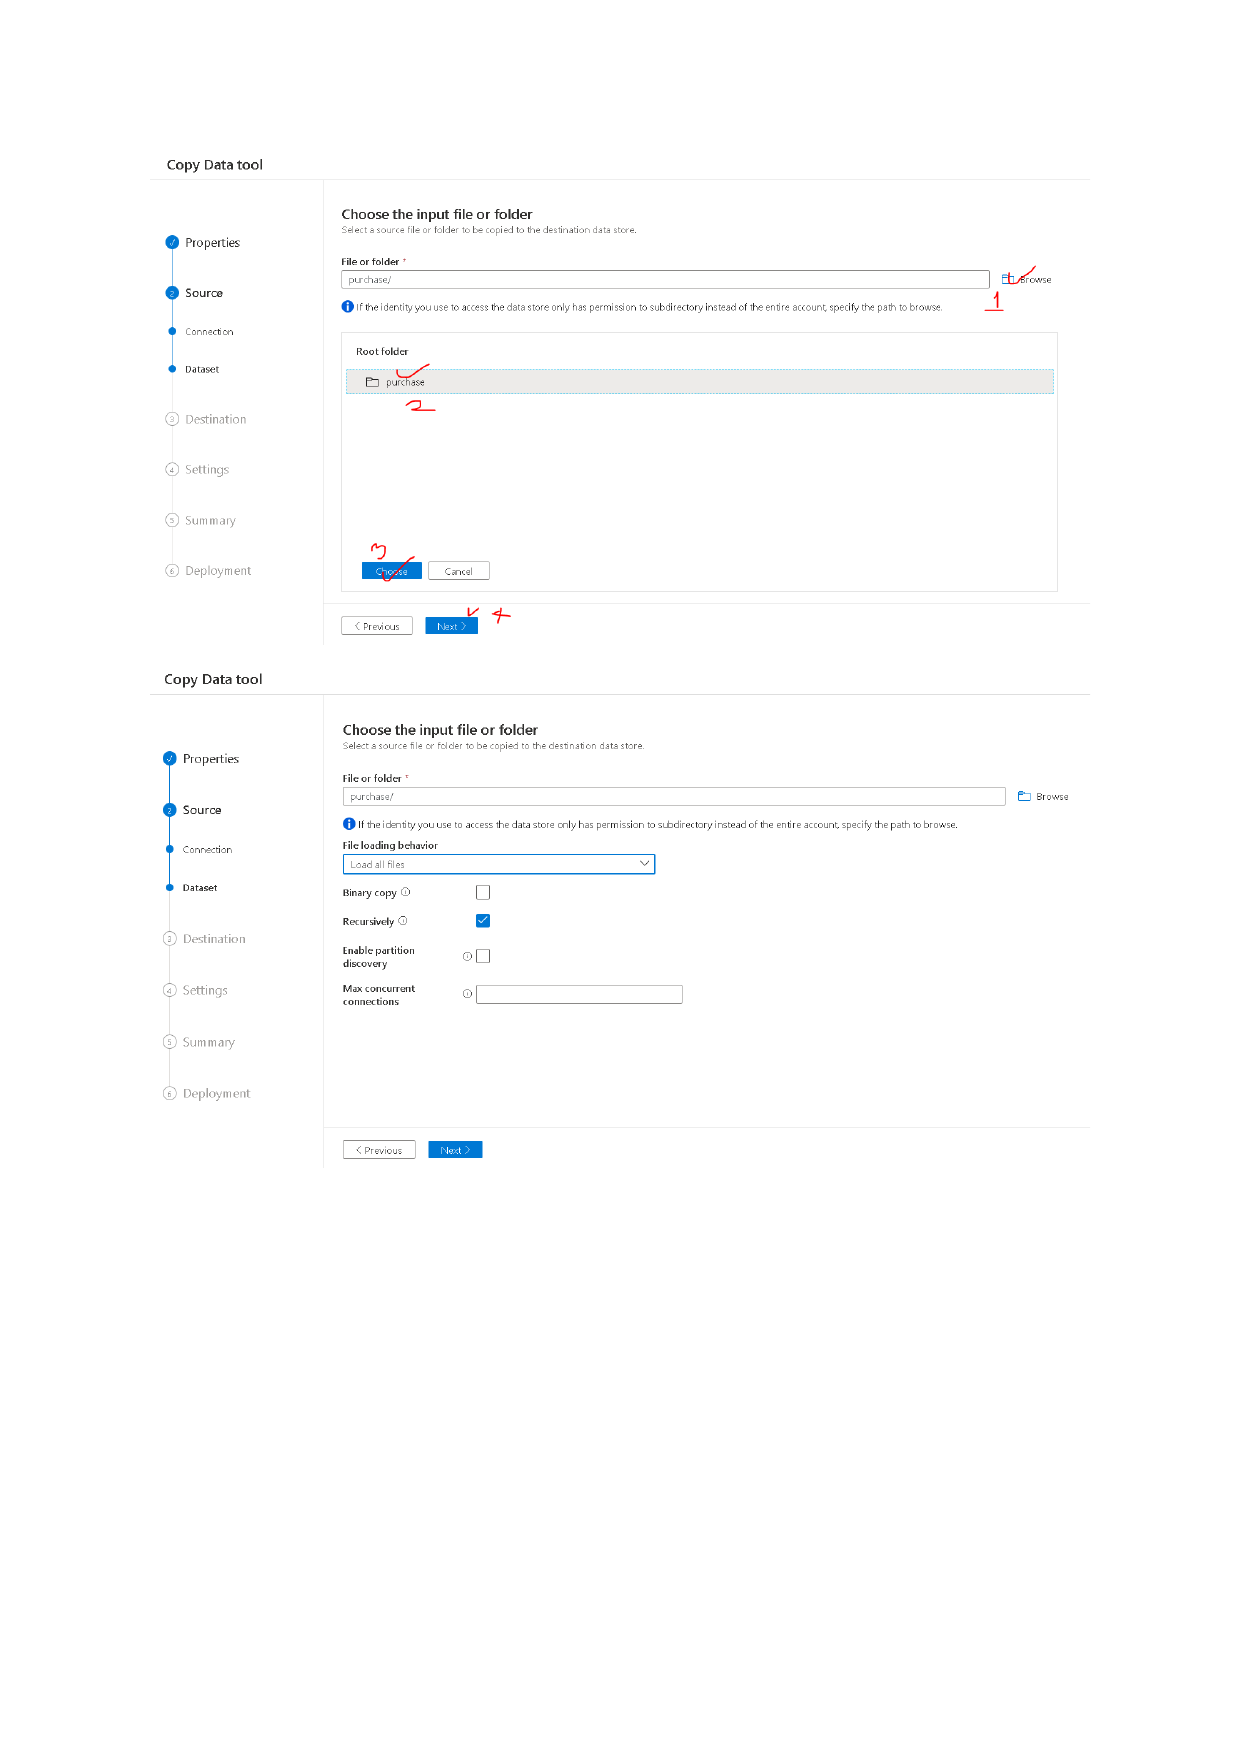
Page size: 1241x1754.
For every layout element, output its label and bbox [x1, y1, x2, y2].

picture [150, 150, 1091, 645]
picture [150, 672, 1091, 1168]
